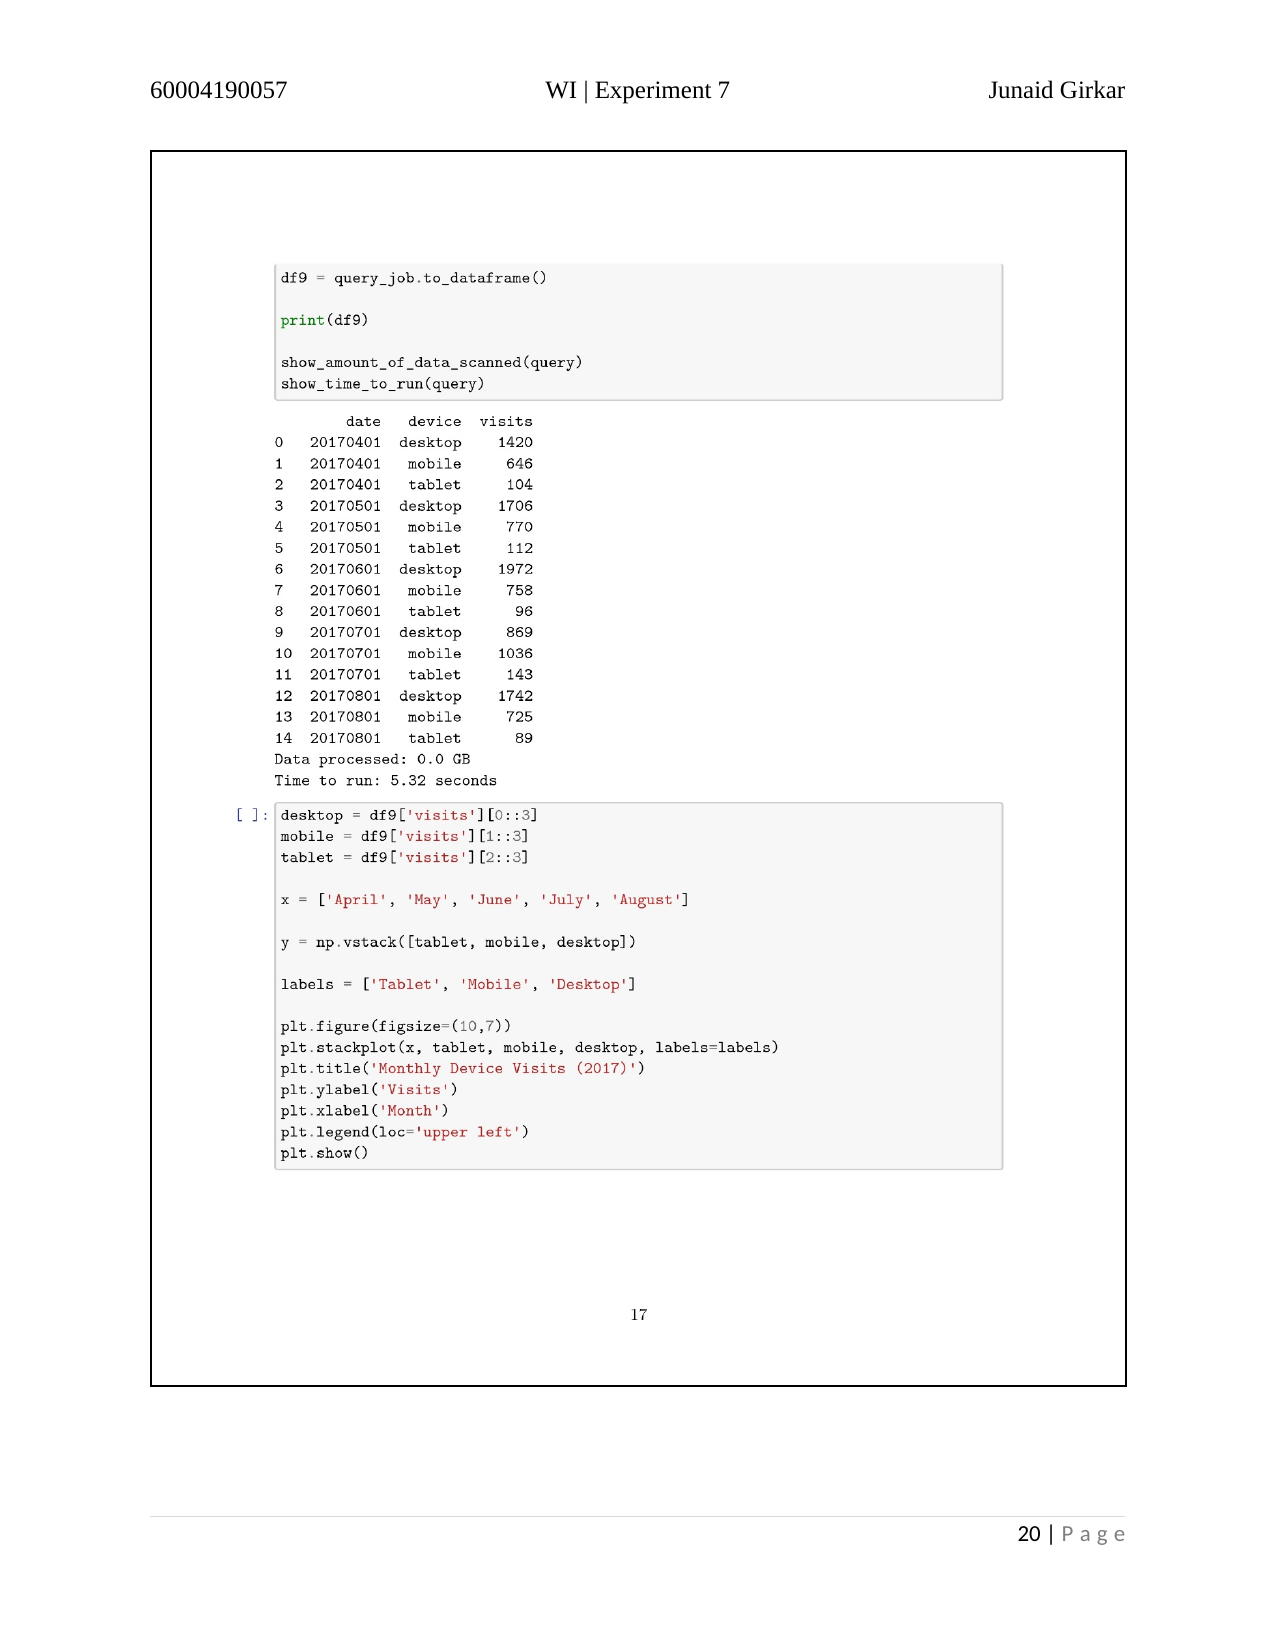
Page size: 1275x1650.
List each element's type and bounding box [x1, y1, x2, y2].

picture [162, 152, 1115, 1385]
table_header [152, 152, 162, 1385]
table_header [1115, 152, 1125, 1385]
